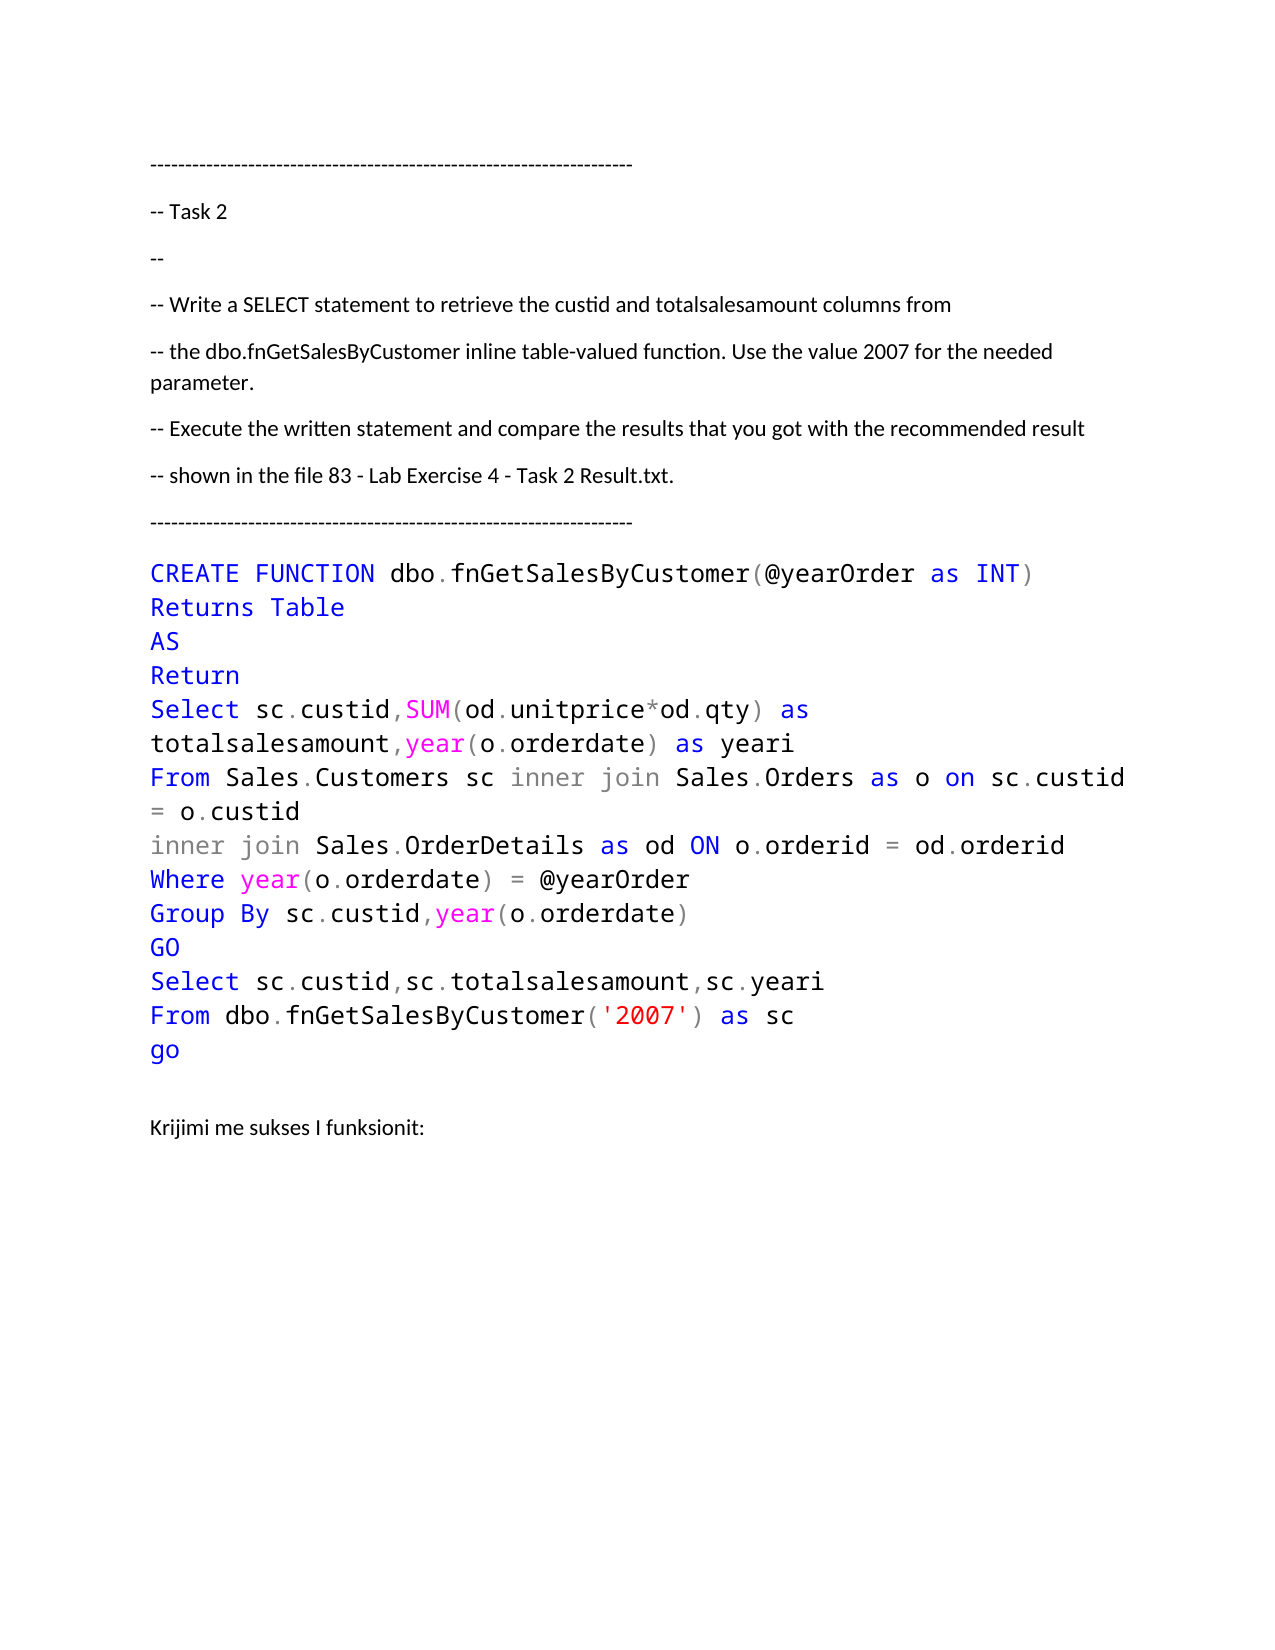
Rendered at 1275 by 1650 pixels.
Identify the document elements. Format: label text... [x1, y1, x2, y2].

text --------------------------------------------------------------------- [150, 508, 1125, 536]
text AS [150, 623, 1125, 657]
text Where year(o.orderdate) = @yearOrder [150, 862, 1125, 896]
text Return [150, 657, 1125, 691]
text Select sc.custid,SUM(od.unitprice*od.qty) as totalsalesamount,year(o.orderdate) as yeari [150, 691, 1125, 759]
text -- [150, 244, 1125, 272]
text From dbo.fnGetSalesByCustomer('2007') as sc [150, 998, 1125, 1032]
text go [150, 1032, 1125, 1066]
text -- the dbo.fnGetSalesByCustomer inline table-valued function. Use the value 2007 for the needed parameter. [150, 337, 1125, 396]
text -- shown in the file 83 - Lab Exercise 4 - Task 2 Result.txt. [150, 461, 1125, 489]
text inner join Sales.OrderDetails as od ON o.orderid = od.orderid [150, 828, 1125, 862]
text CREATE FUNCTION dbo.fnGetSalesByCustomer(@yearOrder as INT) [150, 555, 1125, 589]
text Krijimi me sukses I funksionit: [150, 1113, 1125, 1141]
text Select sc.custid,sc.totalsalesamount,sc.yeari [150, 964, 1125, 998]
text Returns Table [150, 589, 1125, 623]
text -- Write a SELECT statement to retrieve the custid and totalsalesamount columns from [150, 291, 1125, 319]
text --------------------------------------------------------------------- [150, 150, 1125, 178]
text Group By sc.custid,year(o.orderdate) [150, 896, 1125, 930]
text From Sales.Customers sc inner join Sales.Orders as o on sc.custid = o.custid [150, 759, 1125, 828]
text GO [150, 930, 1125, 964]
text -- Task 2 [150, 197, 1125, 225]
text -- Execute the written statement and compare the results that you got with the recommended result [150, 414, 1125, 443]
